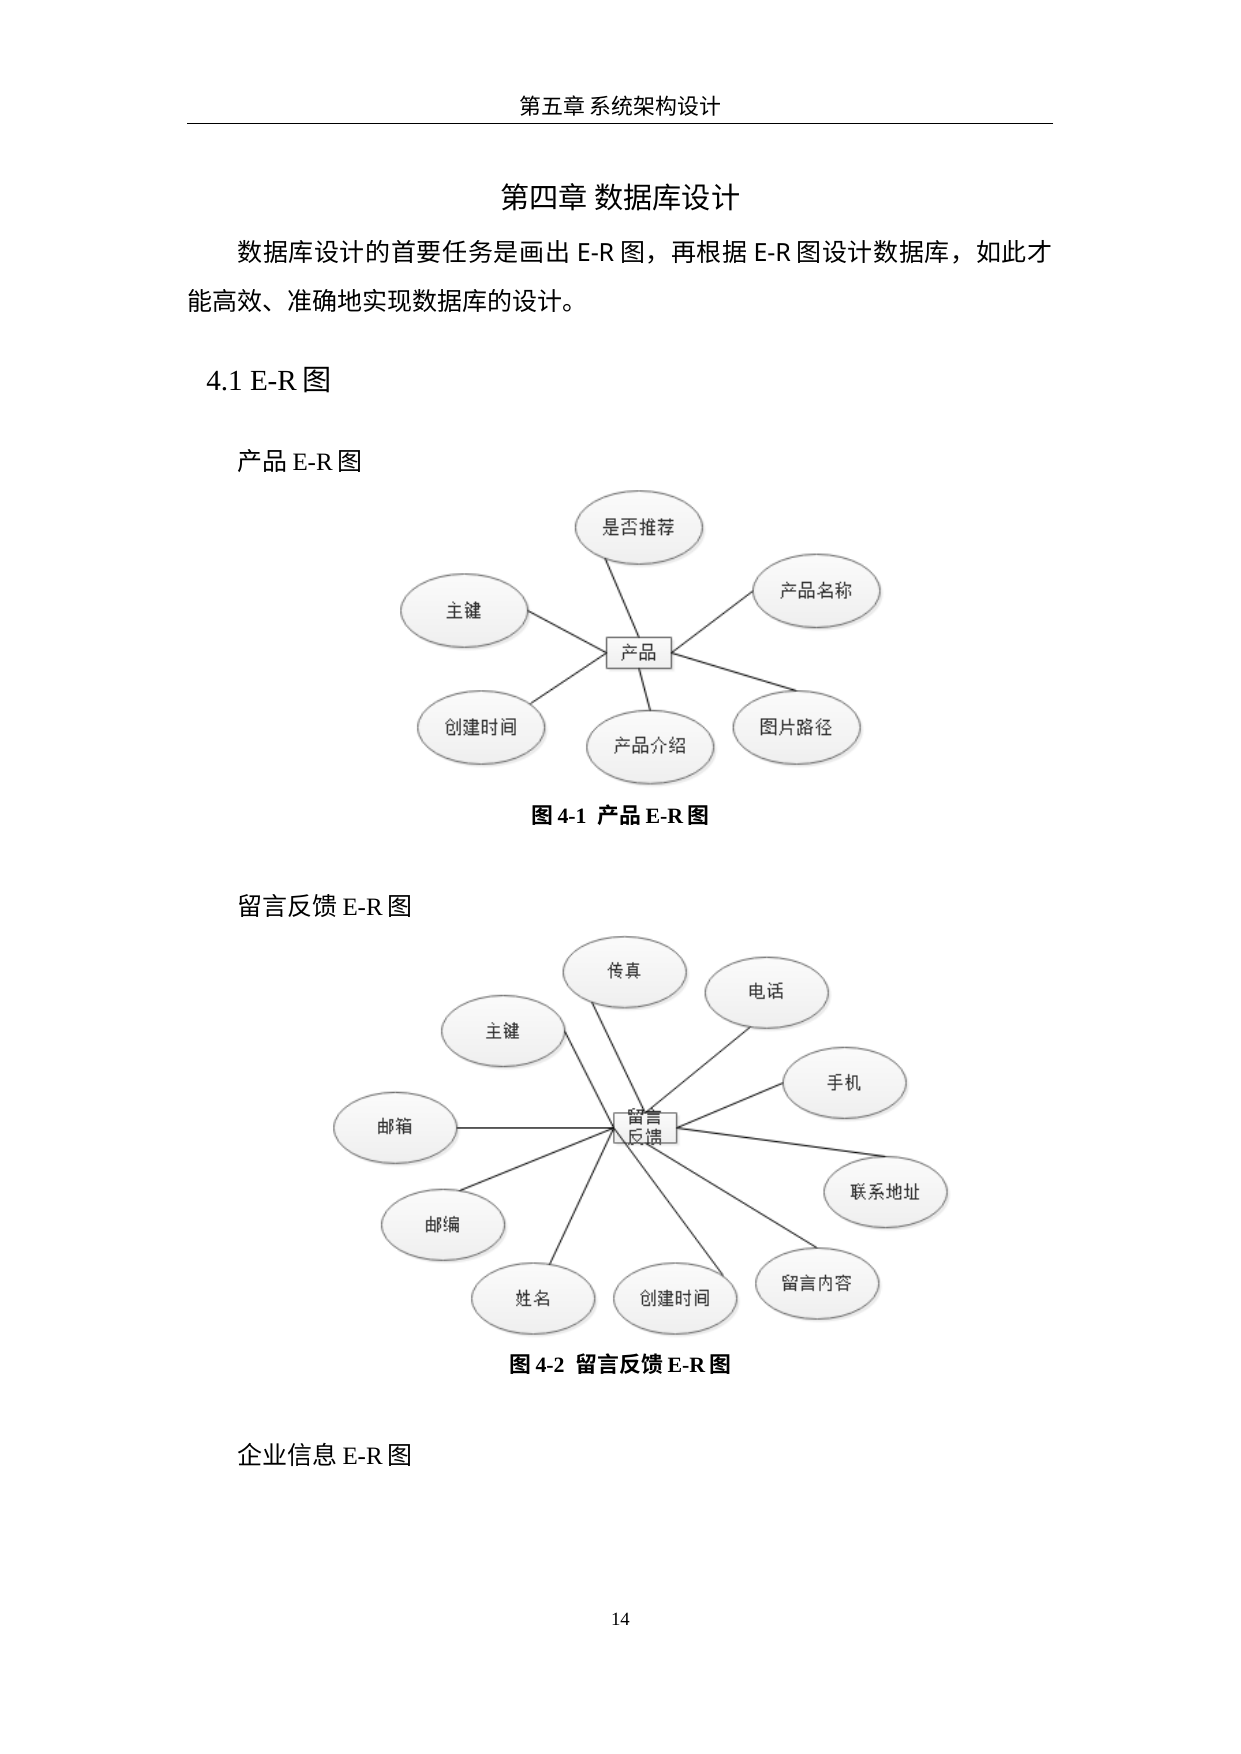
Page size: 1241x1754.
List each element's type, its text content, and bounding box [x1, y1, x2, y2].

subtitle 4.1 E-R图 [206, 357, 1053, 399]
picture [399, 490, 885, 789]
text 图4-2 留言反馈E-R图 [187, 1347, 1053, 1379]
text 图4-1 产品E-R图 [187, 798, 1053, 829]
picture [332, 935, 952, 1339]
text 企业信息E-R图 [187, 1436, 1053, 1472]
text 留言反馈E-R图 [187, 886, 1053, 923]
subtitle 第四章 数据库设计 [187, 175, 1053, 217]
text 数据库设计的首要任务是画出E-R图，再根据E-R图设计数据库，如此才能高效、准确地实现数据库的设计。 [187, 232, 1053, 317]
text 产品E-R图 [187, 441, 1053, 477]
